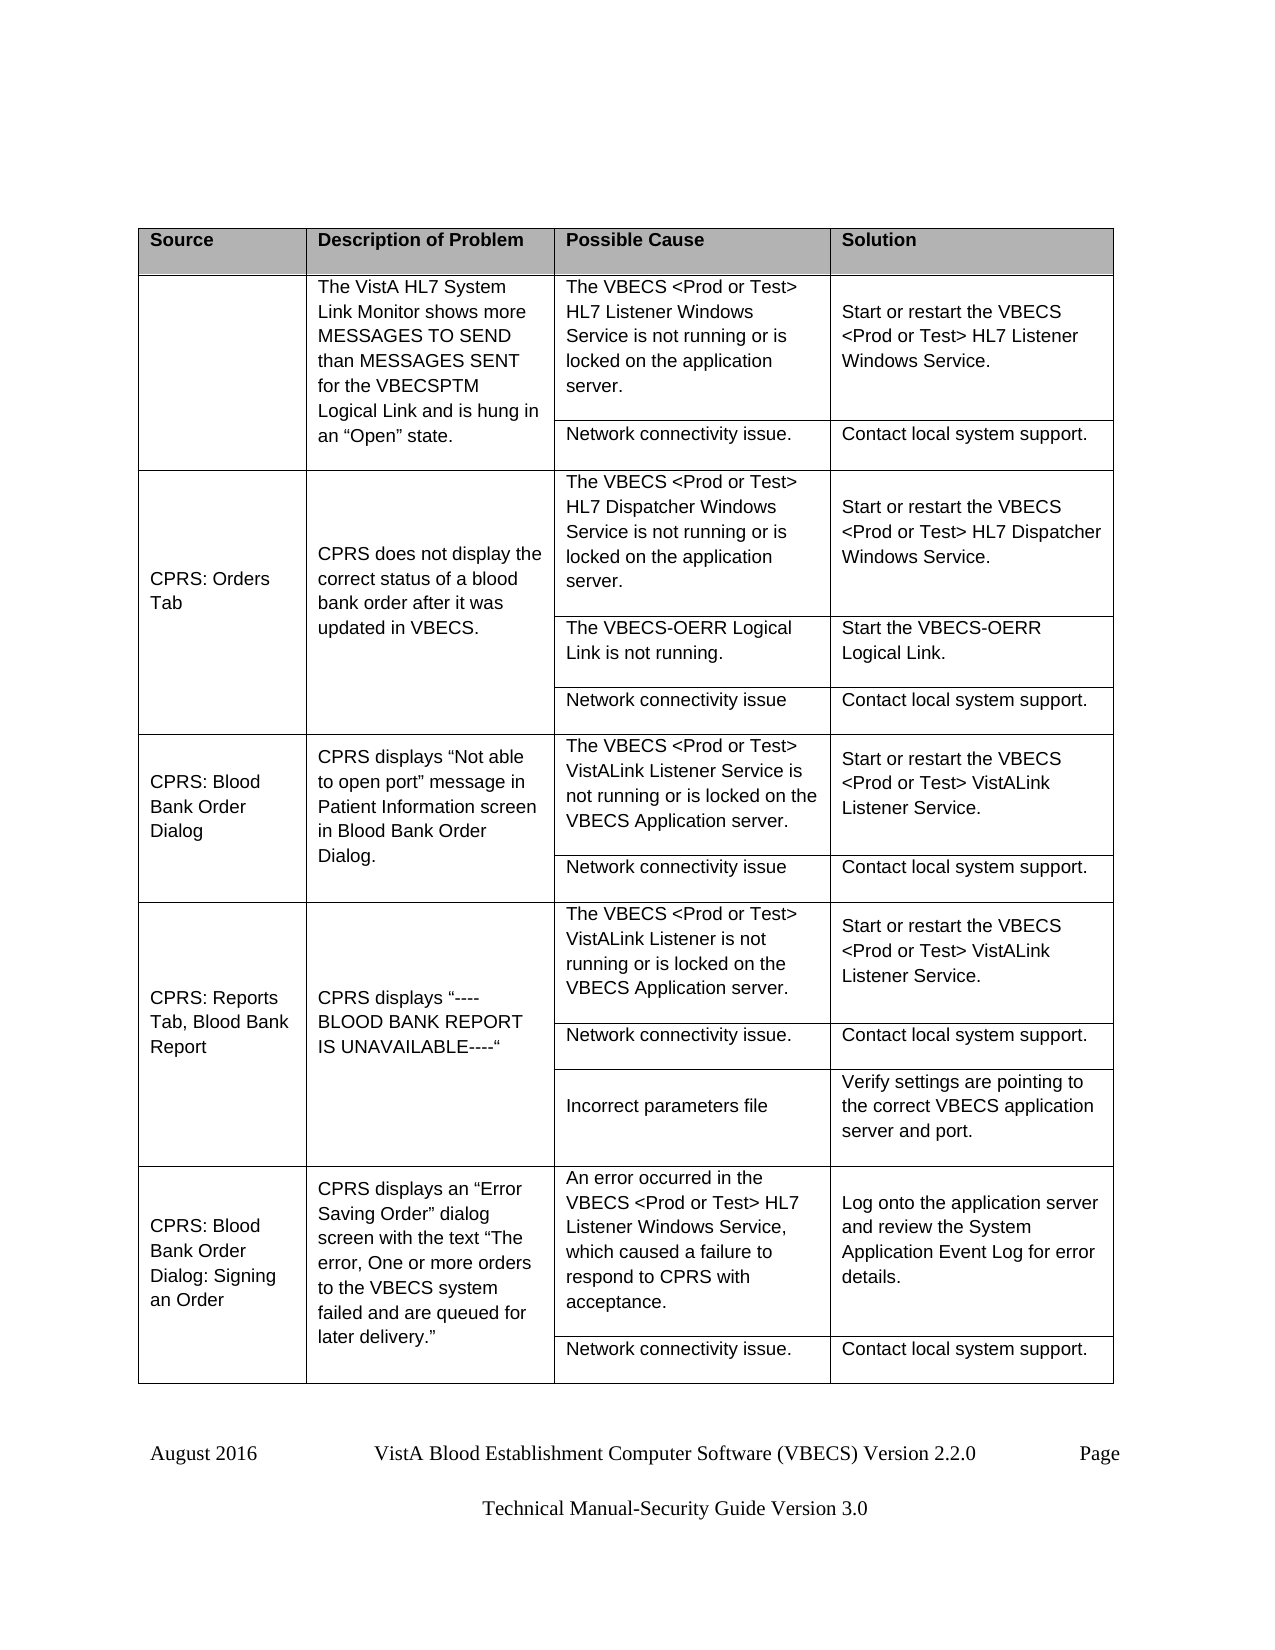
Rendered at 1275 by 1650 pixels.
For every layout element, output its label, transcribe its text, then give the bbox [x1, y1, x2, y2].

table_cell The VBECS <Prod or Test> VistALink Listener Service is not running or is locked on the VBECS Application server. [555, 735, 830, 855]
table_cell The VBECS <Prod or Test> VistALink Listener is not running or is locked on the VBECS Application server. [555, 903, 830, 1023]
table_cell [831, 276, 1113, 420]
table_cell An error occurred in the VBECS <Prod or Test> HL7 Listener Windows Service, which caused a failure to respond to CPRS with acceptance. [555, 1167, 830, 1336]
table_cell Network connectivity issue. [555, 1024, 830, 1069]
table_cell CPRS: Reports Tab, Blood Bank Report [139, 903, 306, 1166]
table_cell Contact local system support. [831, 1337, 1113, 1383]
table_header Solution [831, 229, 1113, 274]
table_cell Network connectivity issue [555, 688, 830, 734]
table_cell CPRS displays “---- BLOOD BANK REPORT IS UNAVAILABLE----“ [307, 903, 554, 1166]
table_cell Network connectivity issue. [555, 1337, 830, 1383]
table_cell CPRS: Orders Tab [139, 471, 306, 734]
table_header Possible Cause [555, 229, 830, 274]
table_cell CPRS: Blood Bank Order Dialog [139, 735, 306, 902]
table_cell The VBECS-OERR Logical Link is not running. [555, 617, 830, 687]
table_cell CPRS does not display the correct status of a blood bank order after it was updated in VBECS. [307, 471, 554, 734]
table_cell Network connectivity issue [555, 856, 830, 902]
table_cell Start the VBECS-OERR Logical Link. [831, 617, 1113, 687]
table_cell CPRS displays an “Error Saving Order” dialog screen with the text “The error, One or more orders to the VBECS system failed and are queued for later delivery.” [307, 1167, 554, 1383]
table_cell Start or restart the VBECS <Prod or Test> HL7 Dispatcher Windows Service. [831, 471, 1113, 616]
table_cell Log onto the application server and review the System Application Event Log for error details. [831, 1167, 1113, 1336]
table_cell The VistA HL7 System Link Monitor shows more MESSAGES TO SEND than MESSAGES SENT for the VBECSPTM Logical Link and is hung in an “Open” state. [307, 276, 554, 470]
table_header Source [139, 229, 306, 274]
table_cell Contact local system support. [831, 856, 1113, 902]
table_cell Verify settings are pointing to the correct VBECS application server and port. [831, 1070, 1113, 1166]
table_cell Incorrect parameters file [555, 1070, 830, 1166]
table_header Description of Problem [307, 229, 554, 274]
table_cell Start or restart the VBECS <Prod or Test> VistALink Listener Service. [831, 903, 1113, 1023]
table_cell Contact local system support. [831, 421, 1113, 470]
table_cell Contact local system support. [831, 688, 1113, 734]
table_cell Start or restart the VBECS <Prod or Test> VistALink Listener Service. [831, 735, 1113, 855]
table_cell Network connectivity issue. [555, 421, 830, 470]
table_cell The VBECS <Prod or Test> HL7 Dispatcher Windows Service is not running or is locked on the application server. [555, 471, 830, 616]
table_cell CPRS: Blood Bank Order Dialog: Signing an Order [139, 1167, 306, 1383]
table_cell CPRS displays “Not able to open port” message in Patient Information screen in Blood Bank Order Dialog. [307, 735, 554, 902]
table_cell The VBECS <Prod or Test> HL7 Listener Windows Service is not running or is locked on the application server. [555, 276, 830, 420]
table_cell Contact local system support. [831, 1024, 1113, 1069]
